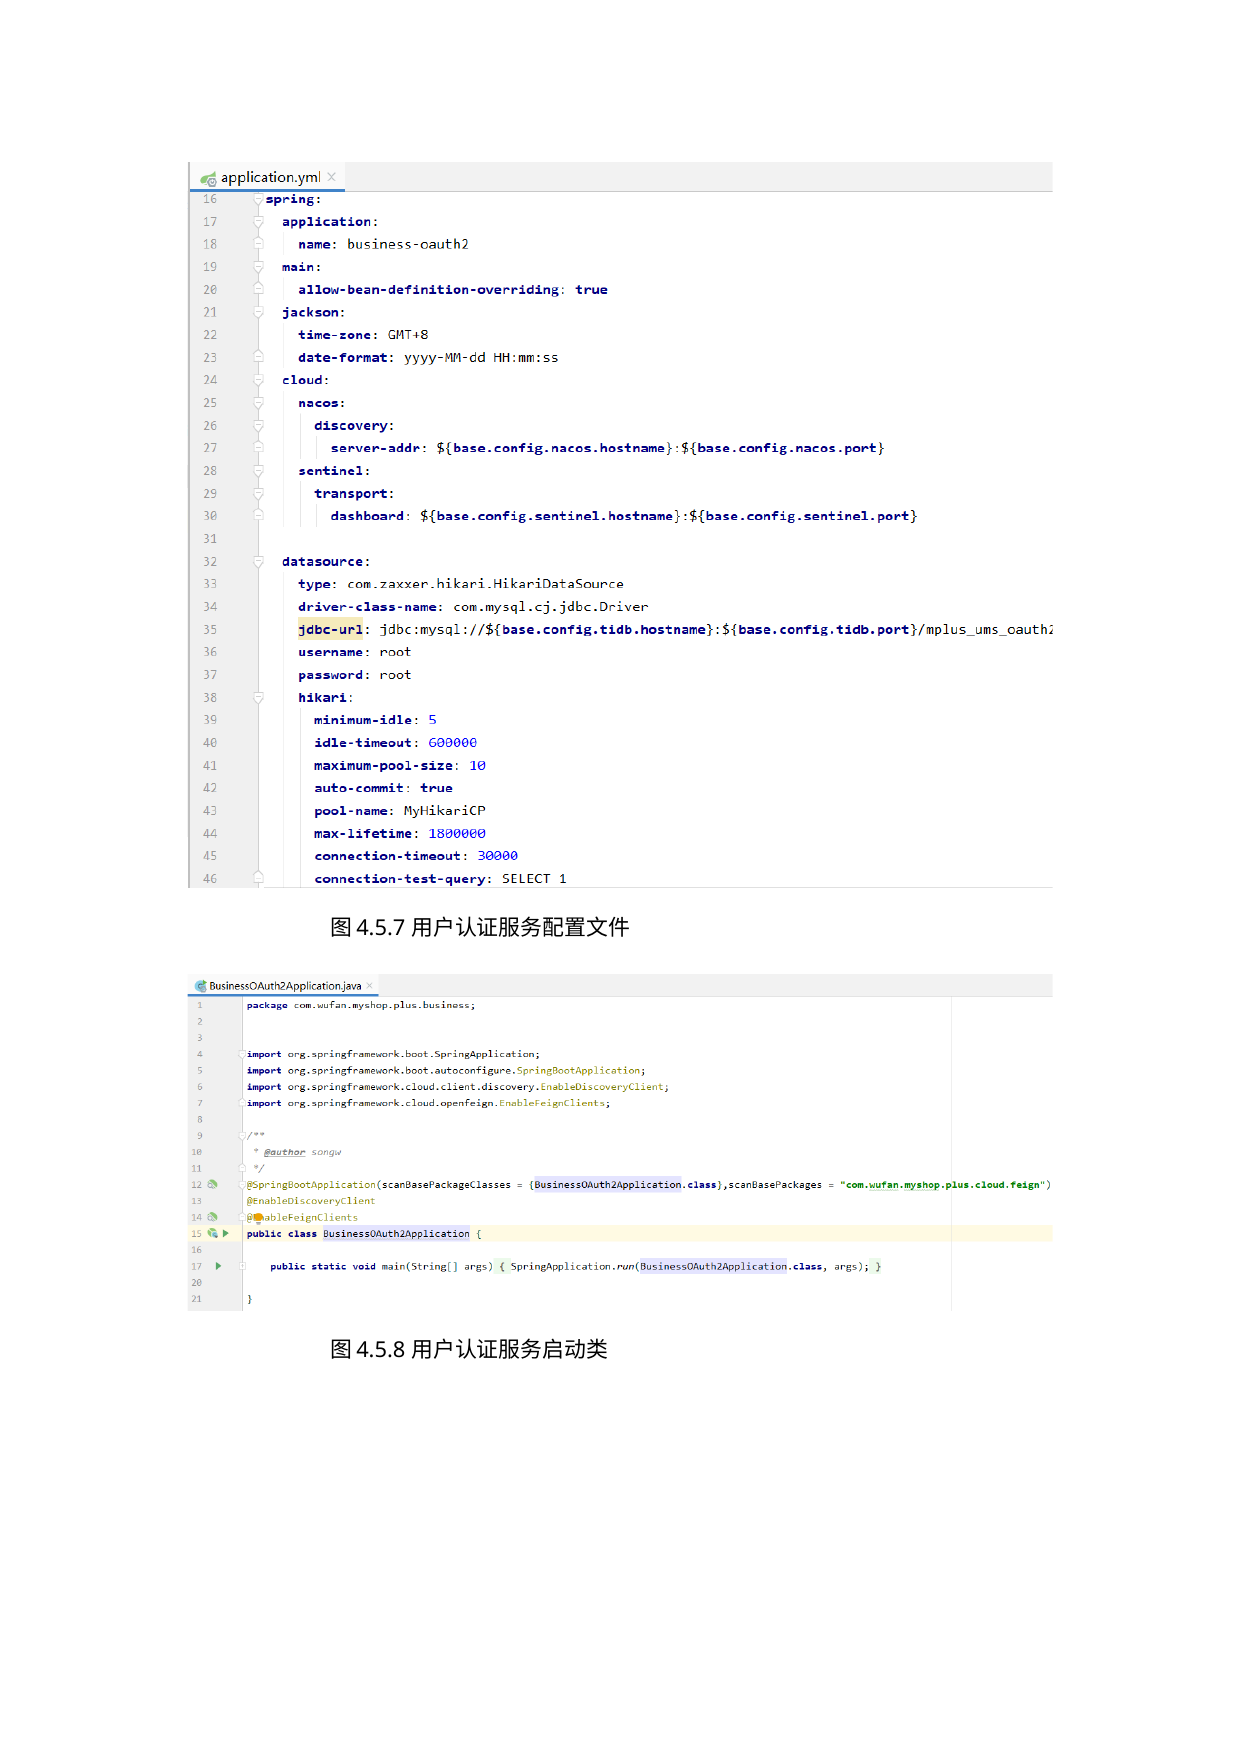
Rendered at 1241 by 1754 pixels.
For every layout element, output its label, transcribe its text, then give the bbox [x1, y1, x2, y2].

picture [187, 162, 1053, 888]
picture [187, 974, 1053, 1311]
text 图4.5.8 用户认证服务启动类 [187, 1332, 1053, 1364]
text 图4.5.7 用户认证服务配置文件 [187, 909, 1053, 942]
